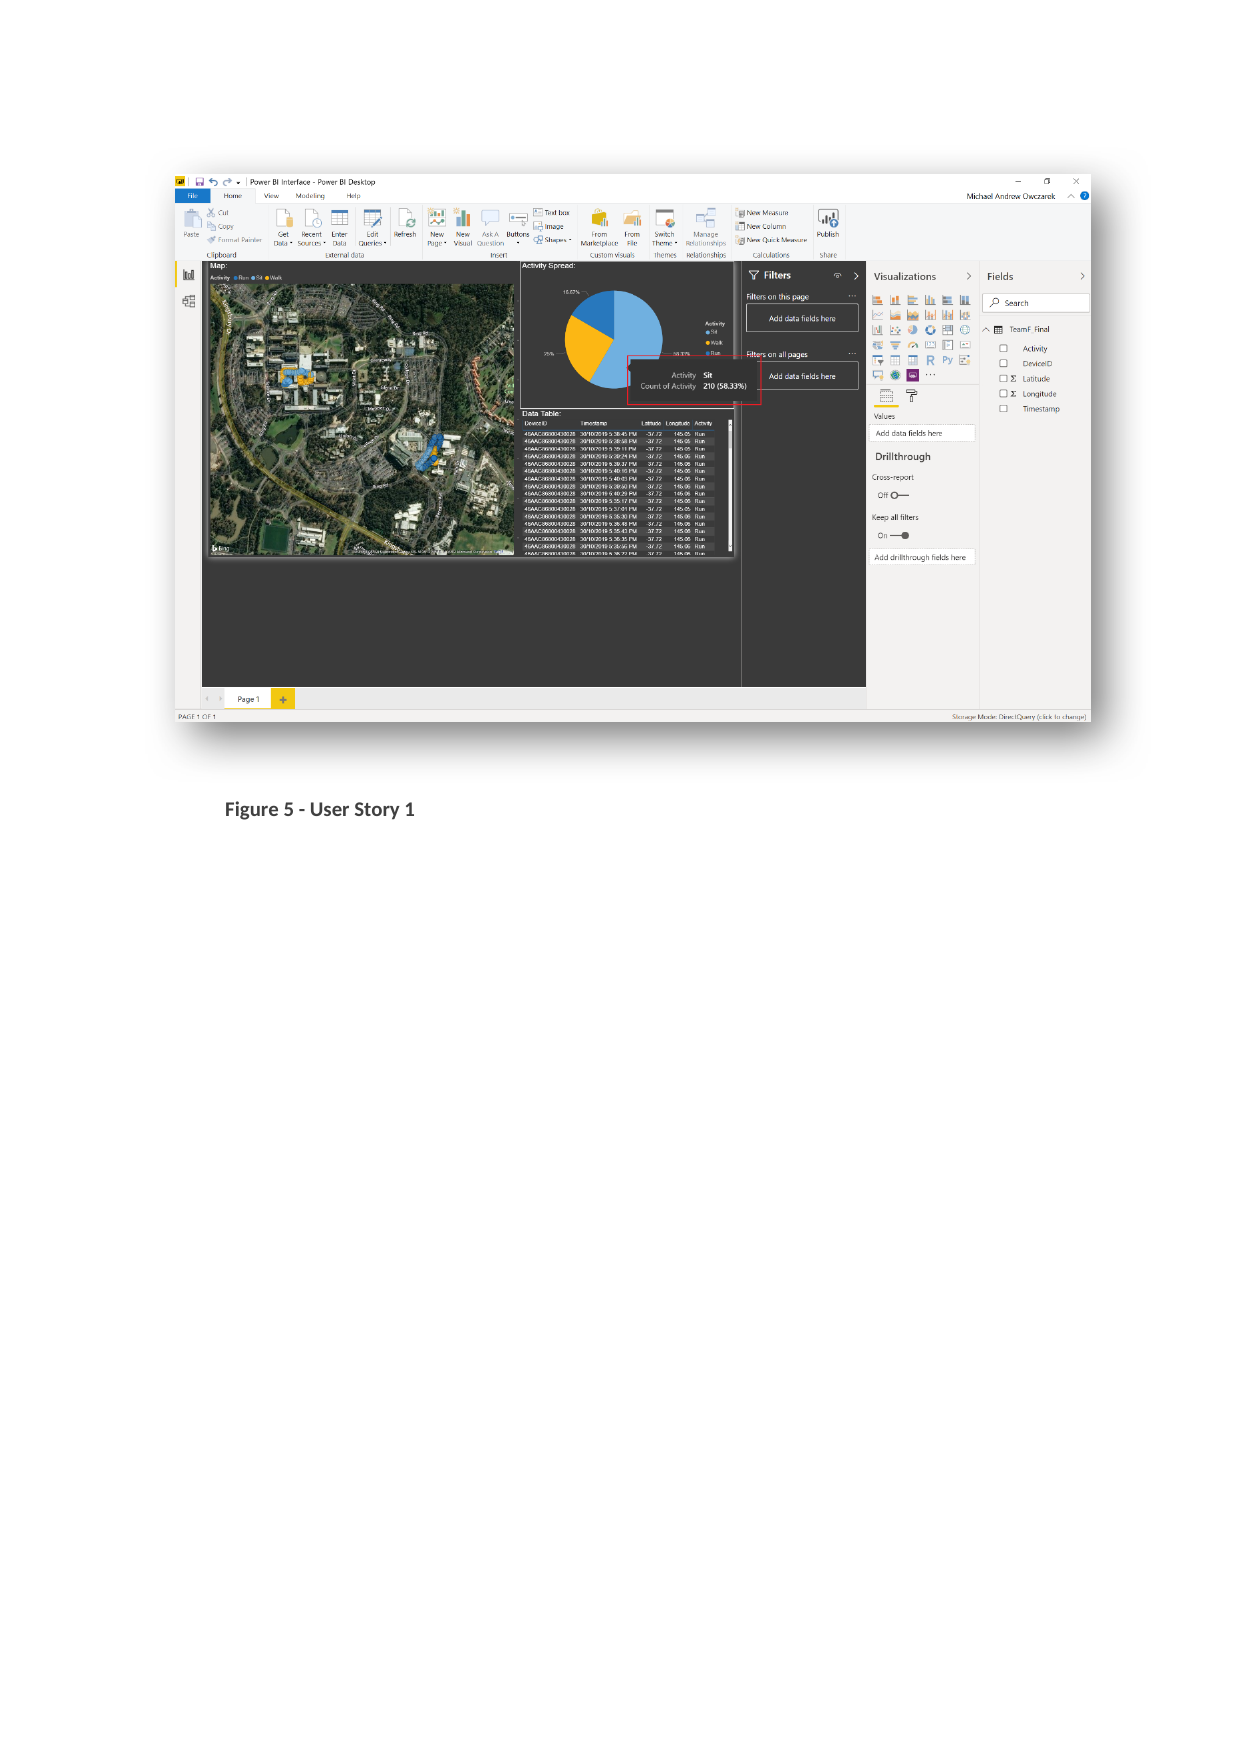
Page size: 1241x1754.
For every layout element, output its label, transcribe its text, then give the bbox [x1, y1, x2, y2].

picture [175, 174, 1091, 722]
text Figure 5 - User Story 1 [150, 796, 1090, 822]
